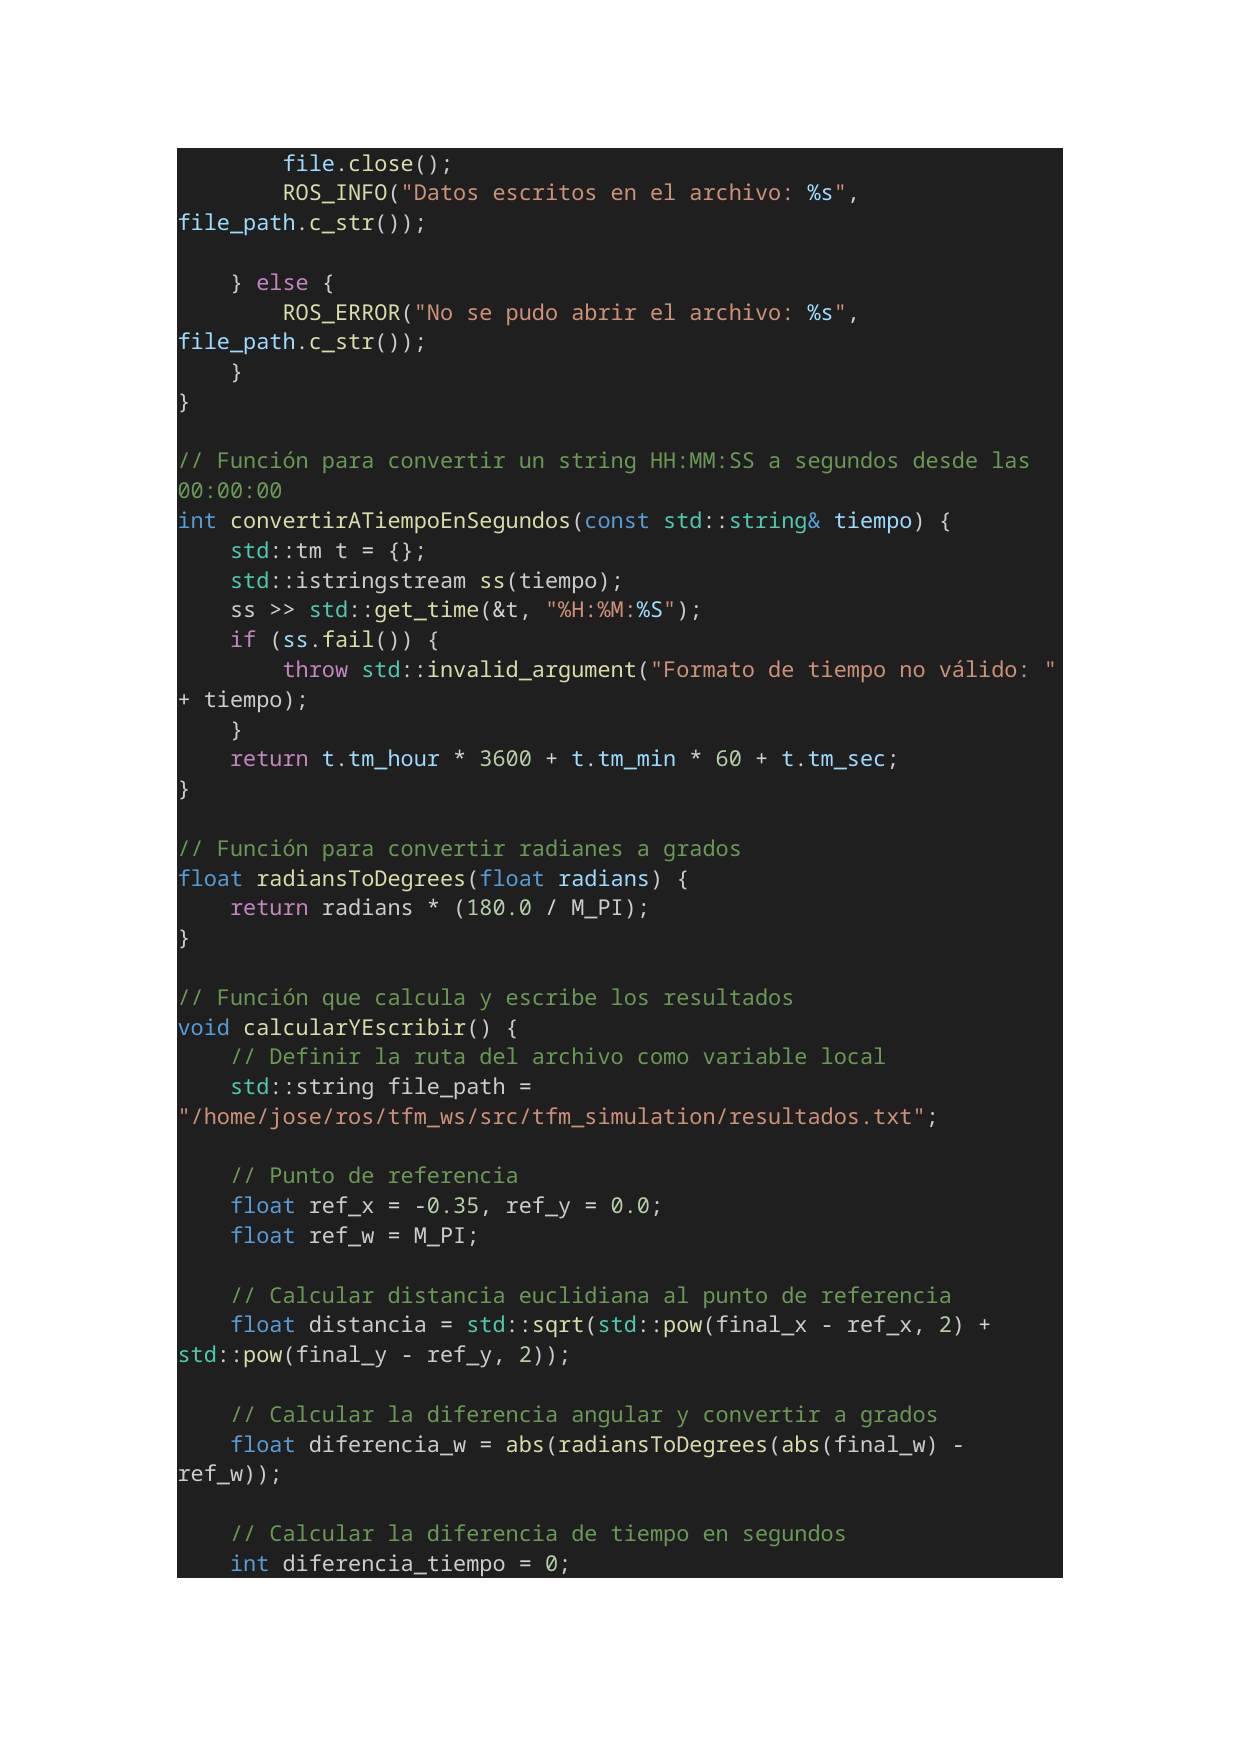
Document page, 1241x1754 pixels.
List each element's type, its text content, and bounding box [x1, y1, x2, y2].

text // Función que calcula y escribe los resultados [177, 982, 1063, 1012]
text if (ss.fail()) { [177, 624, 1063, 654]
text std::istringstream ss(tiempo); [177, 565, 1063, 594]
text file.close(); [177, 148, 1063, 177]
text // Calcular la diferencia angular y convertir a grados [177, 1399, 1063, 1429]
text // Calcular distancia euclidiana al punto de referencia [177, 1280, 1063, 1309]
text return t.tm_hour * 3600 + t.tm_min * 60 + t.tm_sec; [177, 743, 1063, 773]
text } else { [177, 267, 1063, 297]
text int diferencia_tiempo = 0; [177, 1548, 1063, 1578]
text } [177, 714, 1063, 743]
text // Punto de referencia [177, 1161, 1063, 1190]
text void calcularYEscribir() { [177, 1012, 1063, 1041]
text ROS_INFO("Datos escritos en el archivo: %s", file_path.c_str()); [177, 177, 1063, 237]
text float diferencia_w = abs(radiansToDegrees(abs(final_w) - ref_w)); [177, 1429, 1063, 1488]
text } [177, 922, 1063, 952]
text } [177, 386, 1063, 416]
text float radiansToDegrees(float radians) { [177, 863, 1063, 892]
text std::string file_path = "/home/jose/ros/tfm_ws/src/tfm_simulation/resultados.txt"; [177, 1071, 1063, 1131]
text int convertirATiempoEnSegundos(const std::string& tiempo) { [177, 505, 1063, 535]
text float ref_w = M_PI; [177, 1220, 1063, 1250]
text // Función para convertir radianes a grados [177, 833, 1063, 863]
text throw std::invalid_argument("Formato de tiempo no válido: " + tiempo); [177, 654, 1063, 714]
text // Calcular la diferencia de tiempo en segundos [177, 1518, 1063, 1548]
text float ref_x = -0.35, ref_y = 0.0; [177, 1190, 1063, 1220]
text ss >> std::get_time(&t, "%H:%M:%S"); [177, 594, 1063, 624]
text } [177, 773, 1063, 803]
text // Definir la ruta del archivo como variable local [177, 1041, 1063, 1071]
text std::tm t = {}; [177, 535, 1063, 565]
text // Función para convertir un string HH:MM:SS a segundos desde las 00:00:00 [177, 446, 1063, 505]
text ROS_ERROR("No se pudo abrir el archivo: %s", file_path.c_str()); [177, 297, 1063, 356]
text float distancia = std::sqrt(std::pow(final_x - ref_x, 2) + std::pow(final_y - ref_y, 2)); [177, 1309, 1063, 1369]
text return radians * (180.0 / M_PI); [177, 892, 1063, 922]
text } [177, 356, 1063, 386]
